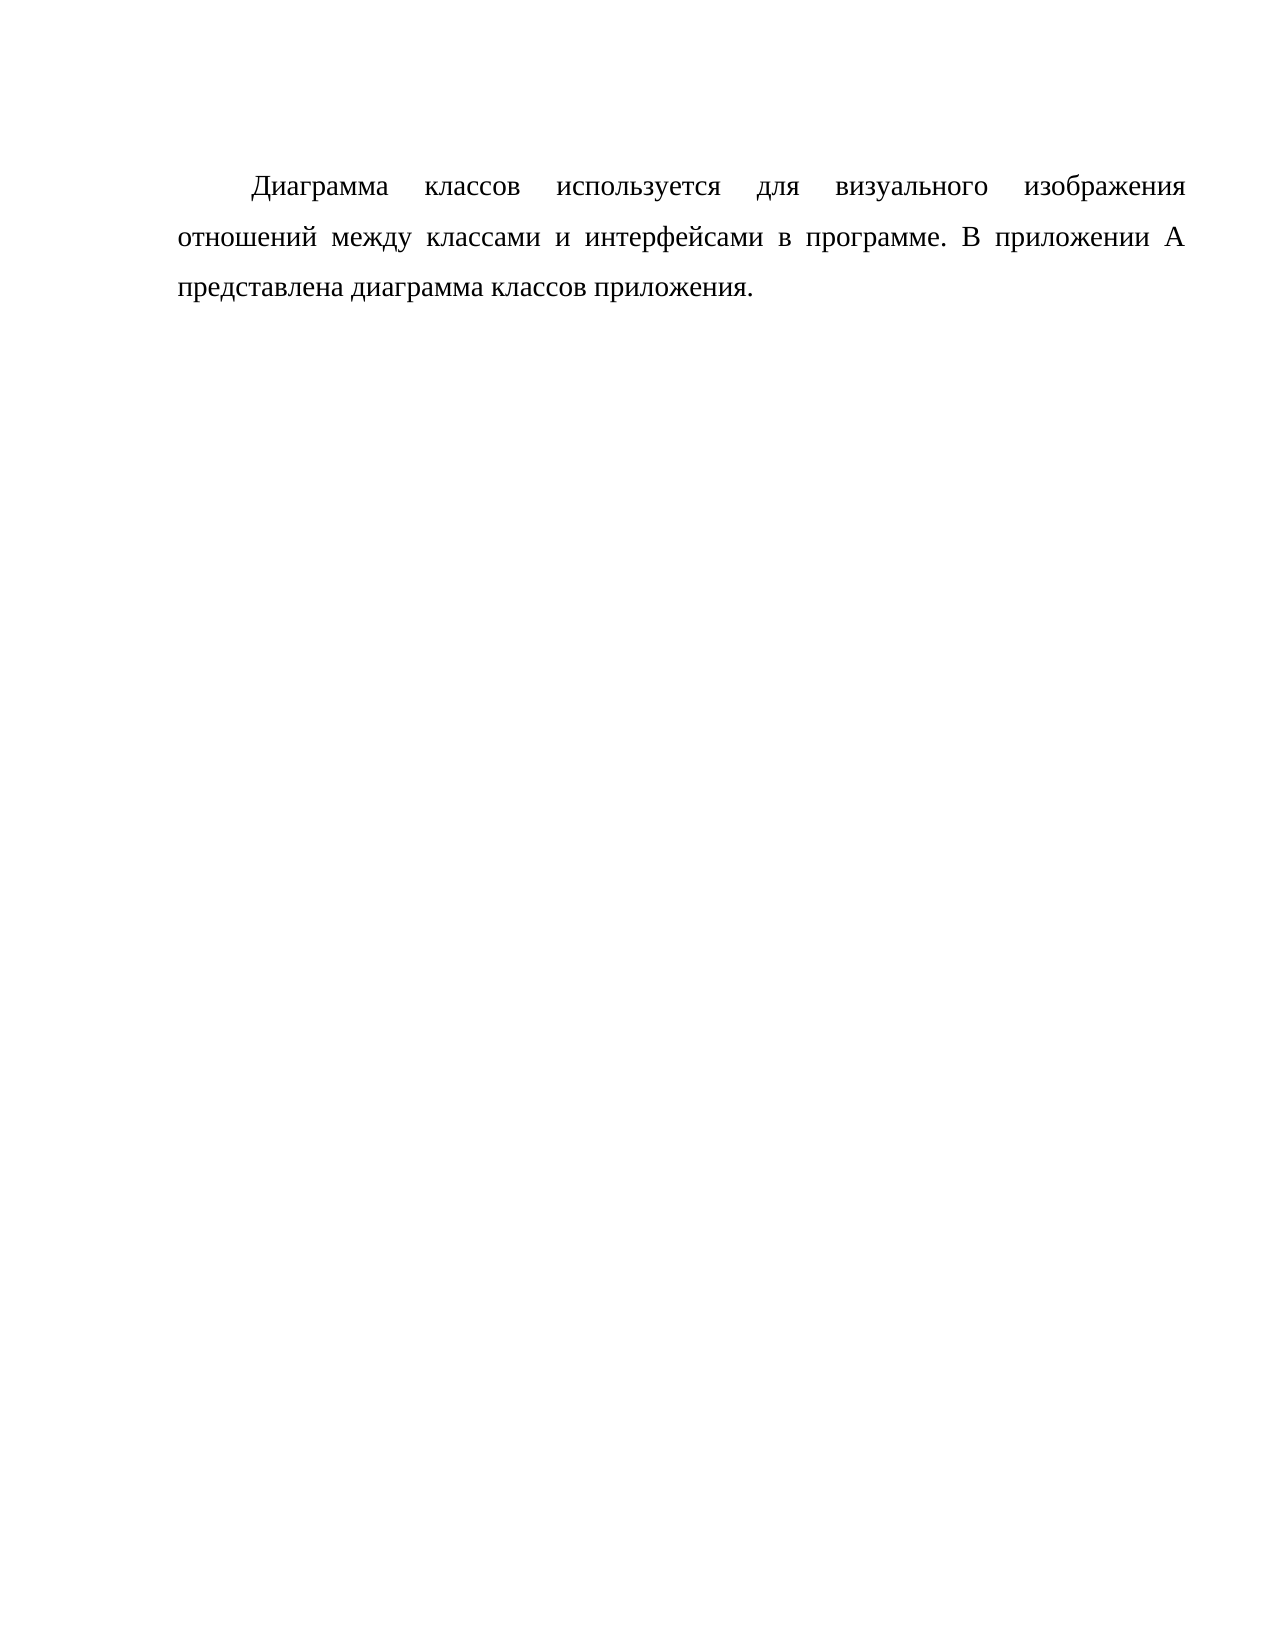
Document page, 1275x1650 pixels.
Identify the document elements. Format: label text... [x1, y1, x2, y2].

text Диаграмма классов используется для визуального изображения отношений между классами и интерфейсами в программе. В приложении А представлена диаграмма классов приложения. [177, 168, 1186, 303]
